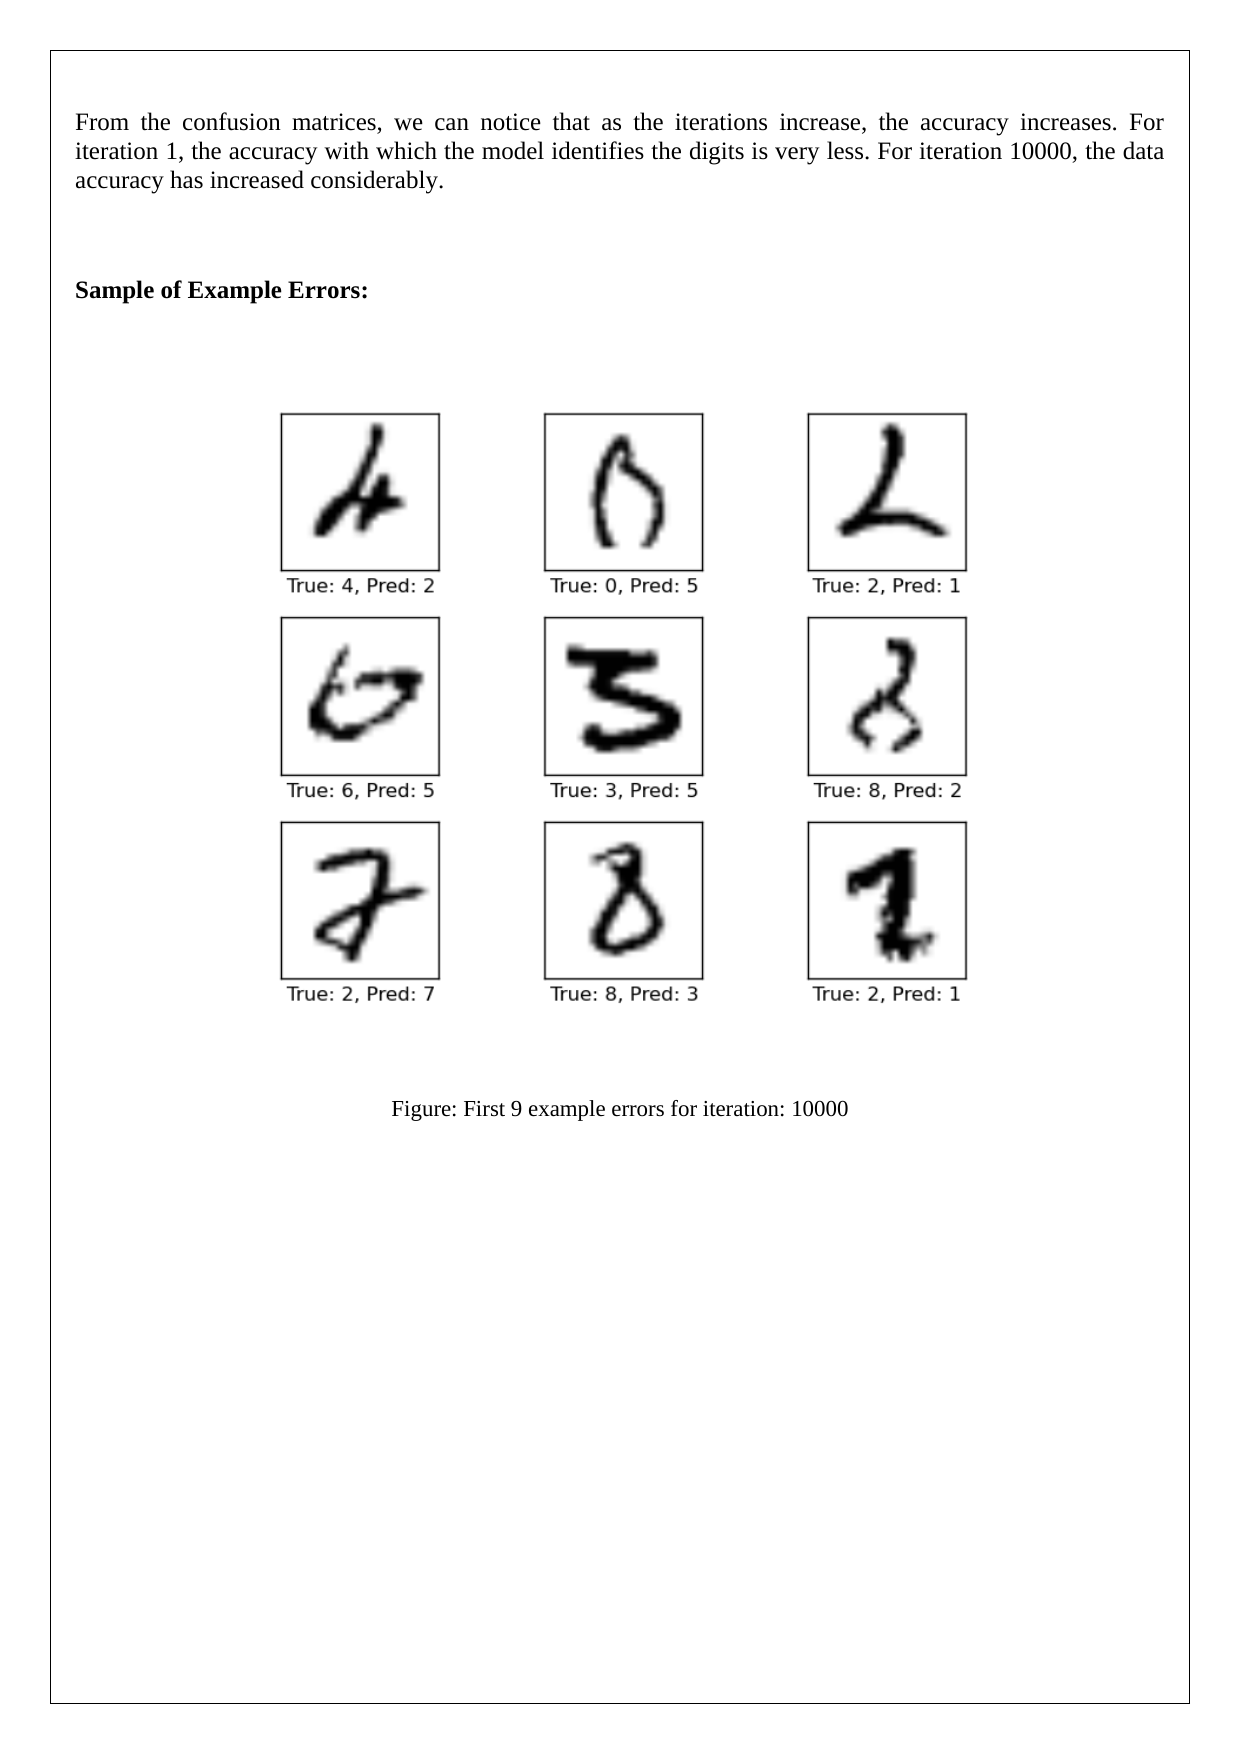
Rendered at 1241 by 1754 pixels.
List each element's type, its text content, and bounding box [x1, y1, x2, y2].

text Sample of Example Errors: [75, 275, 1165, 304]
text Figure: First 9 example errors for iteration: 10000 [75, 1094, 1165, 1121]
picture [141, 343, 1082, 1049]
text From the confusion matrices, we can notice that as the iterations increase, the accuracy increases. For iteration 1, the accuracy with which the model identifies the digits is very less. For iteration 10000, the data accuracy has increased considerably. [75, 107, 1165, 194]
